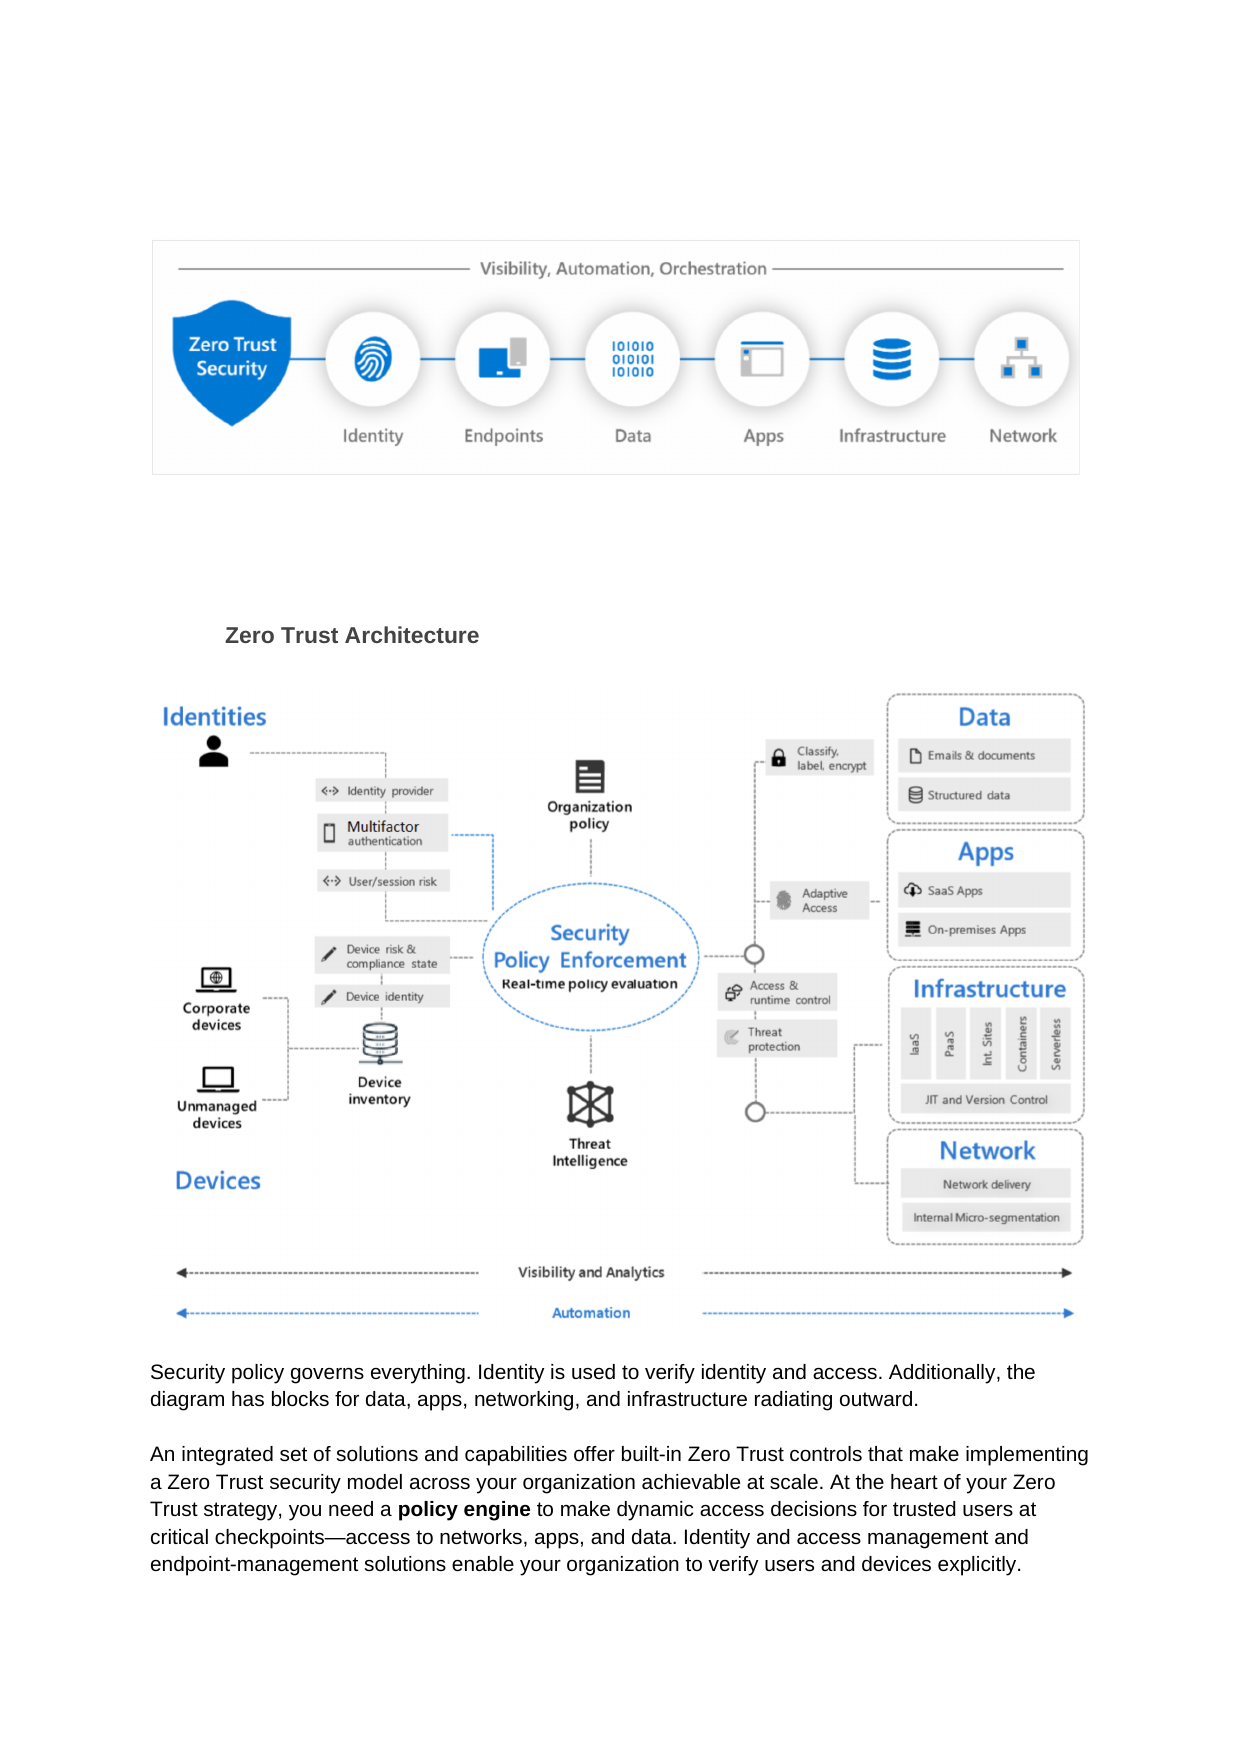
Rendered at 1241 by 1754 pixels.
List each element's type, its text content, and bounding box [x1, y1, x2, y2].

subtitle Zero Trust Architecture [225, 622, 1090, 648]
picture [150, 232, 1084, 479]
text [150, 1442, 1090, 1576]
text Security policy governs everything. Identity is used to verify identity and access. Additionally, the diagram has blocks for data, apps, networking, and infrastructure radiating outward. [150, 1359, 1090, 1411]
picture [150, 686, 1091, 1329]
